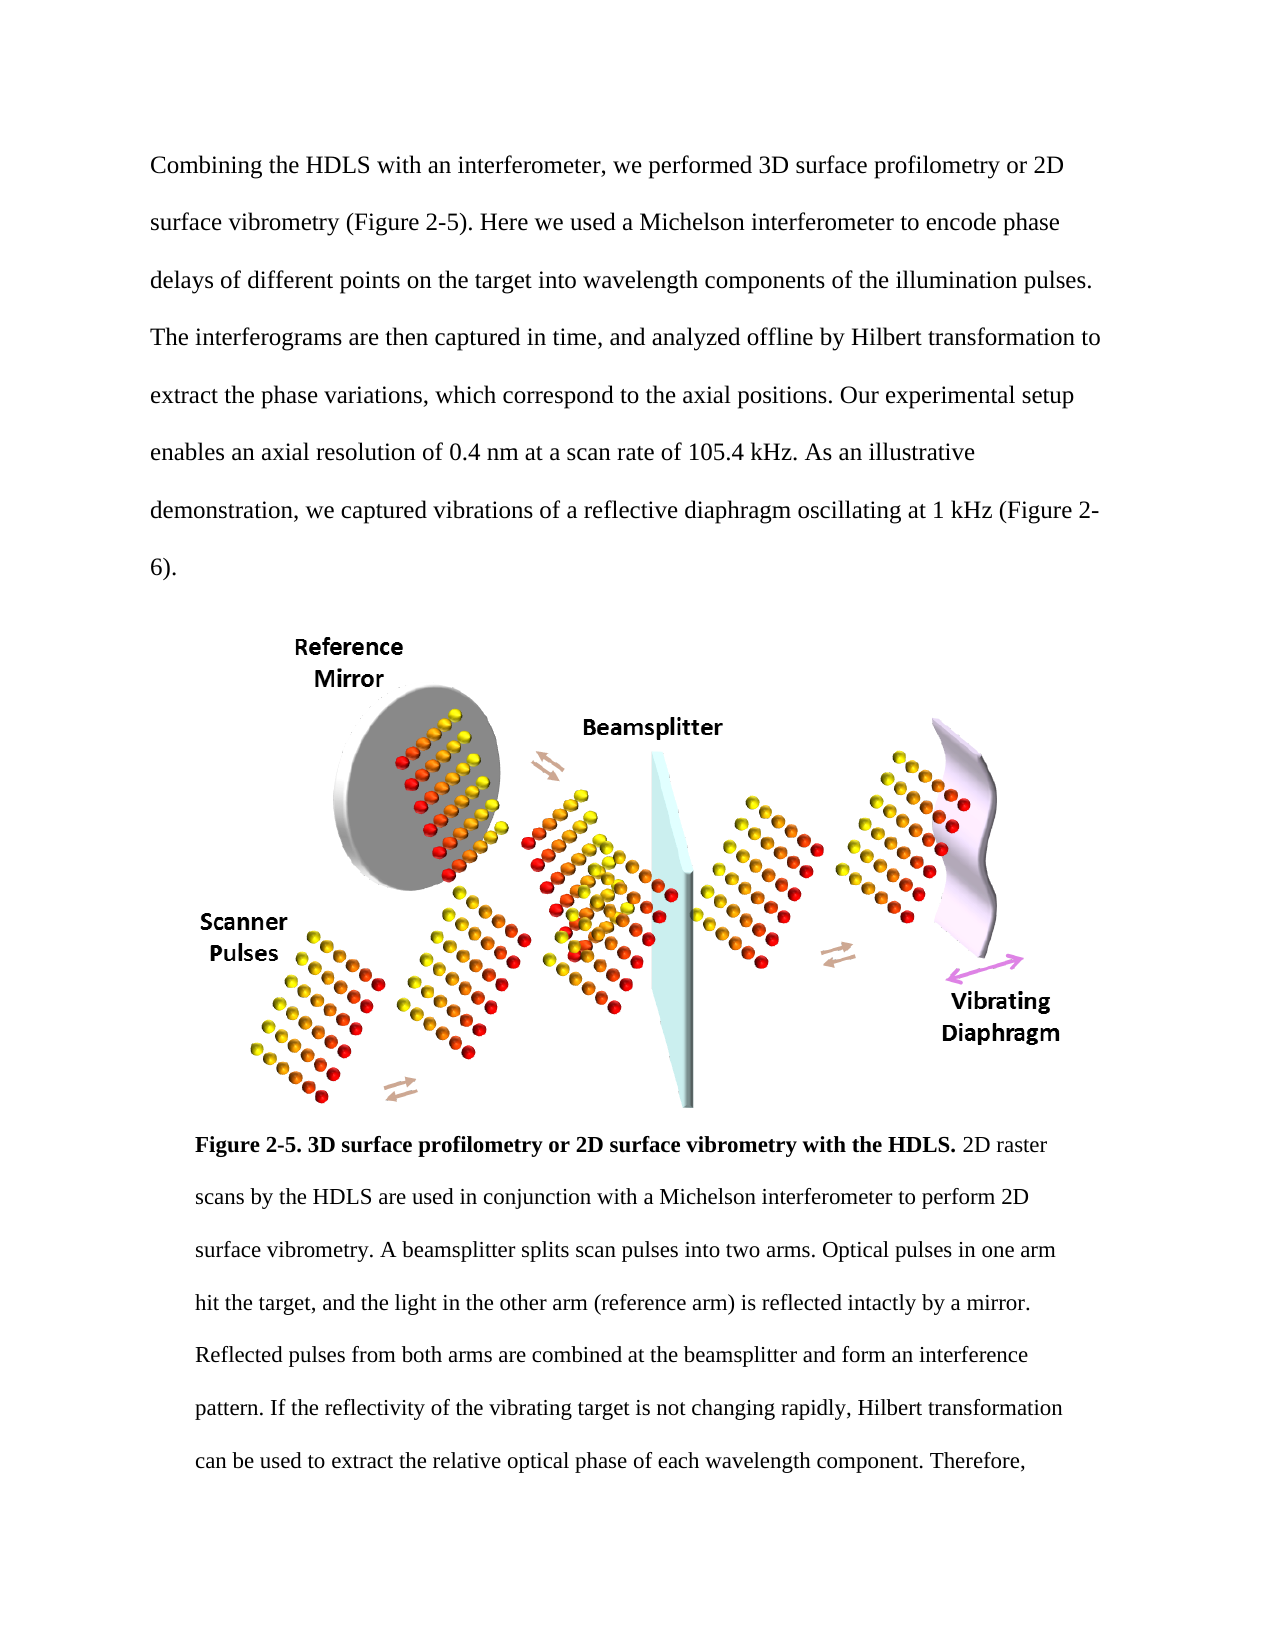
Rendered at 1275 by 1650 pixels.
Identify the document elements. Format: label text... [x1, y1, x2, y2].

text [195, 1131, 1080, 1473]
picture [179, 622, 1096, 1119]
text Combining the HDLS with an interferometer, we performed 3D surface profilometry or 2D surface vibrometry (Figure 2-5). Here we used a Michelson interferometer to encode phase delays of different points on the target into wavelength components of the illumination pulses. The interferograms are then captured in time, and analyzed offline by Hilbert transformation to extract the phase variations, which correspond to the axial positions. Our experimental setup enables an axial resolution of 0.4 nm at a scan rate of 105.4 kHz. As an illustrative demonstration, we captured vibrations of a reflective diaphragm oscillating at 1 kHz (Figure 2-6). [150, 150, 1125, 581]
